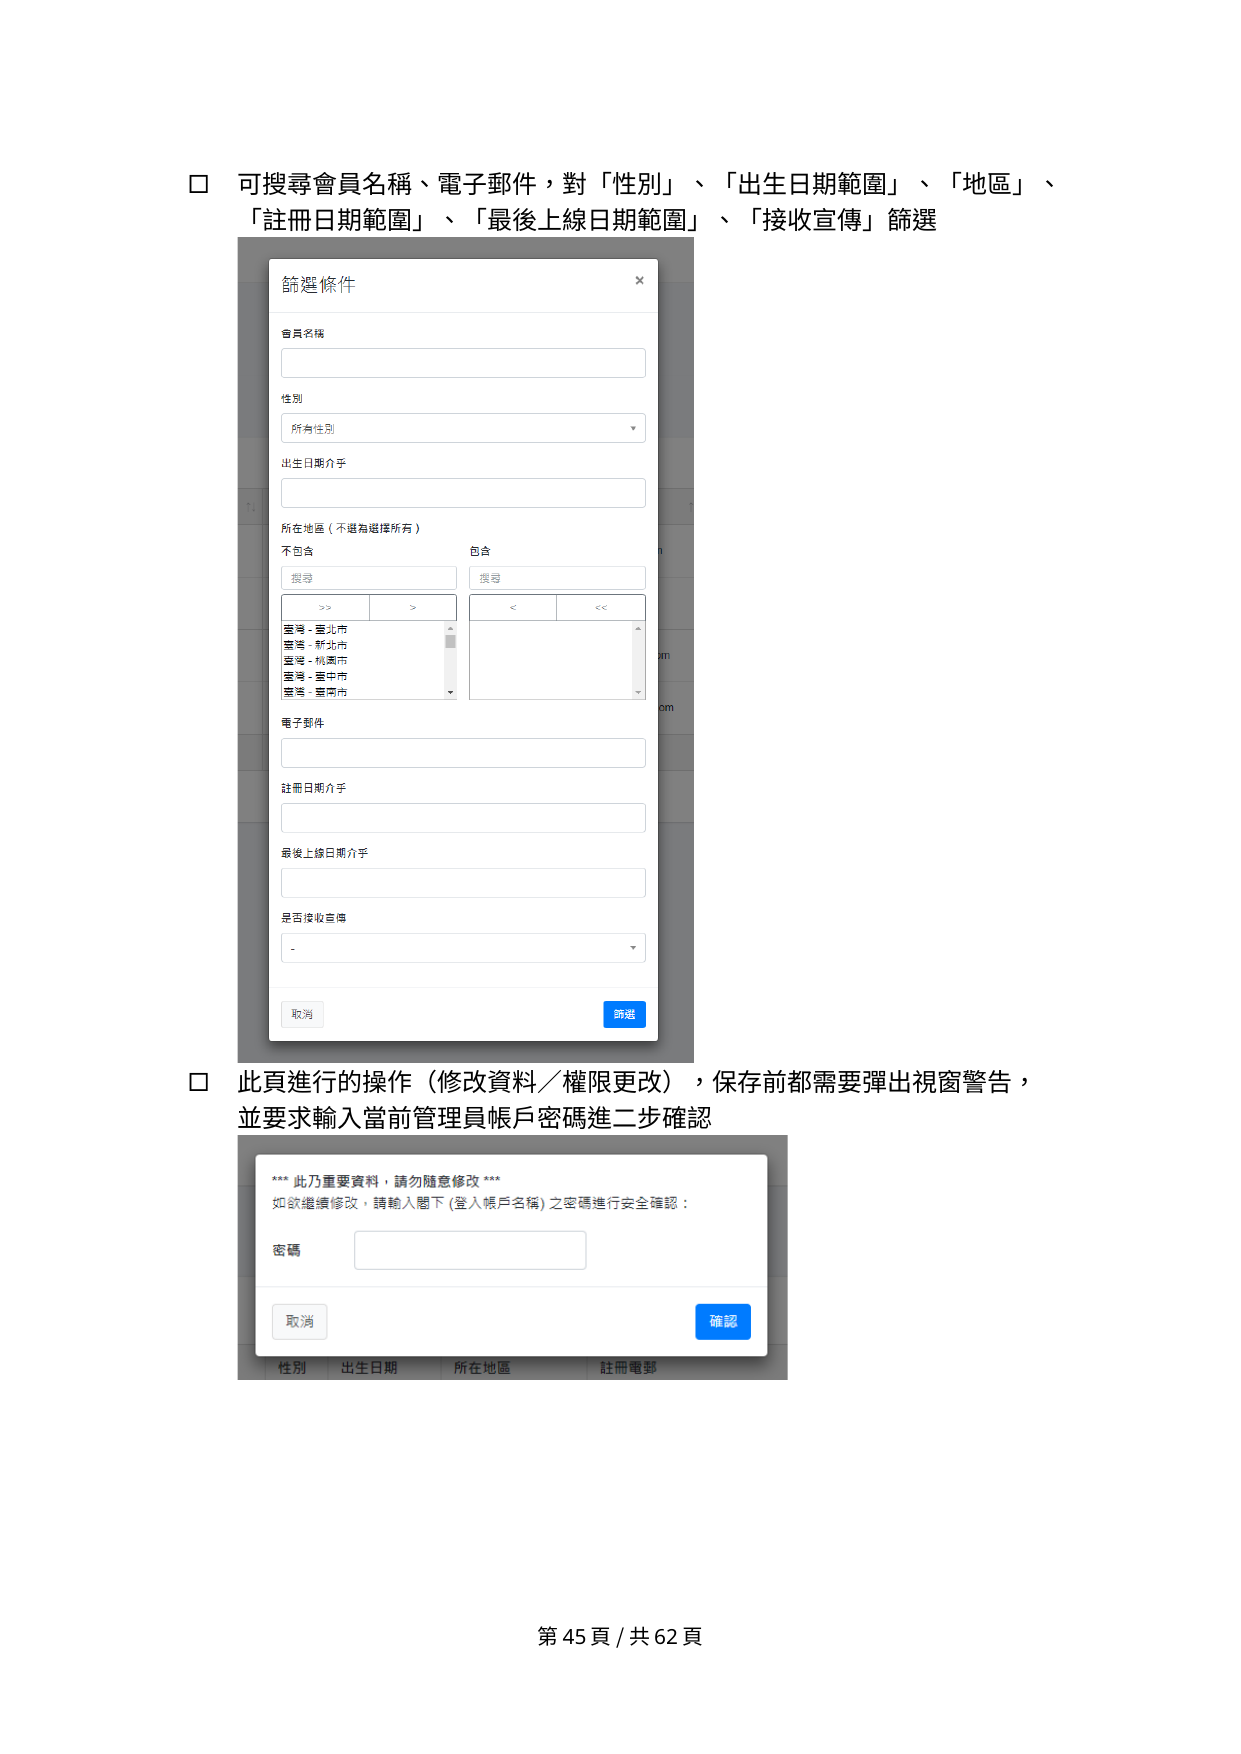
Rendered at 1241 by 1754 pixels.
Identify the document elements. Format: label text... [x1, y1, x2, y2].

list 可搜尋會員名稱、電子郵件，對「性別」、「出生日期範圍」、「地區」、「註冊日期範圍」、「最後上線日期範圍」、「接收宣傳」篩選 [187, 164, 1053, 237]
picture [237, 1135, 788, 1380]
picture [237, 237, 694, 1063]
